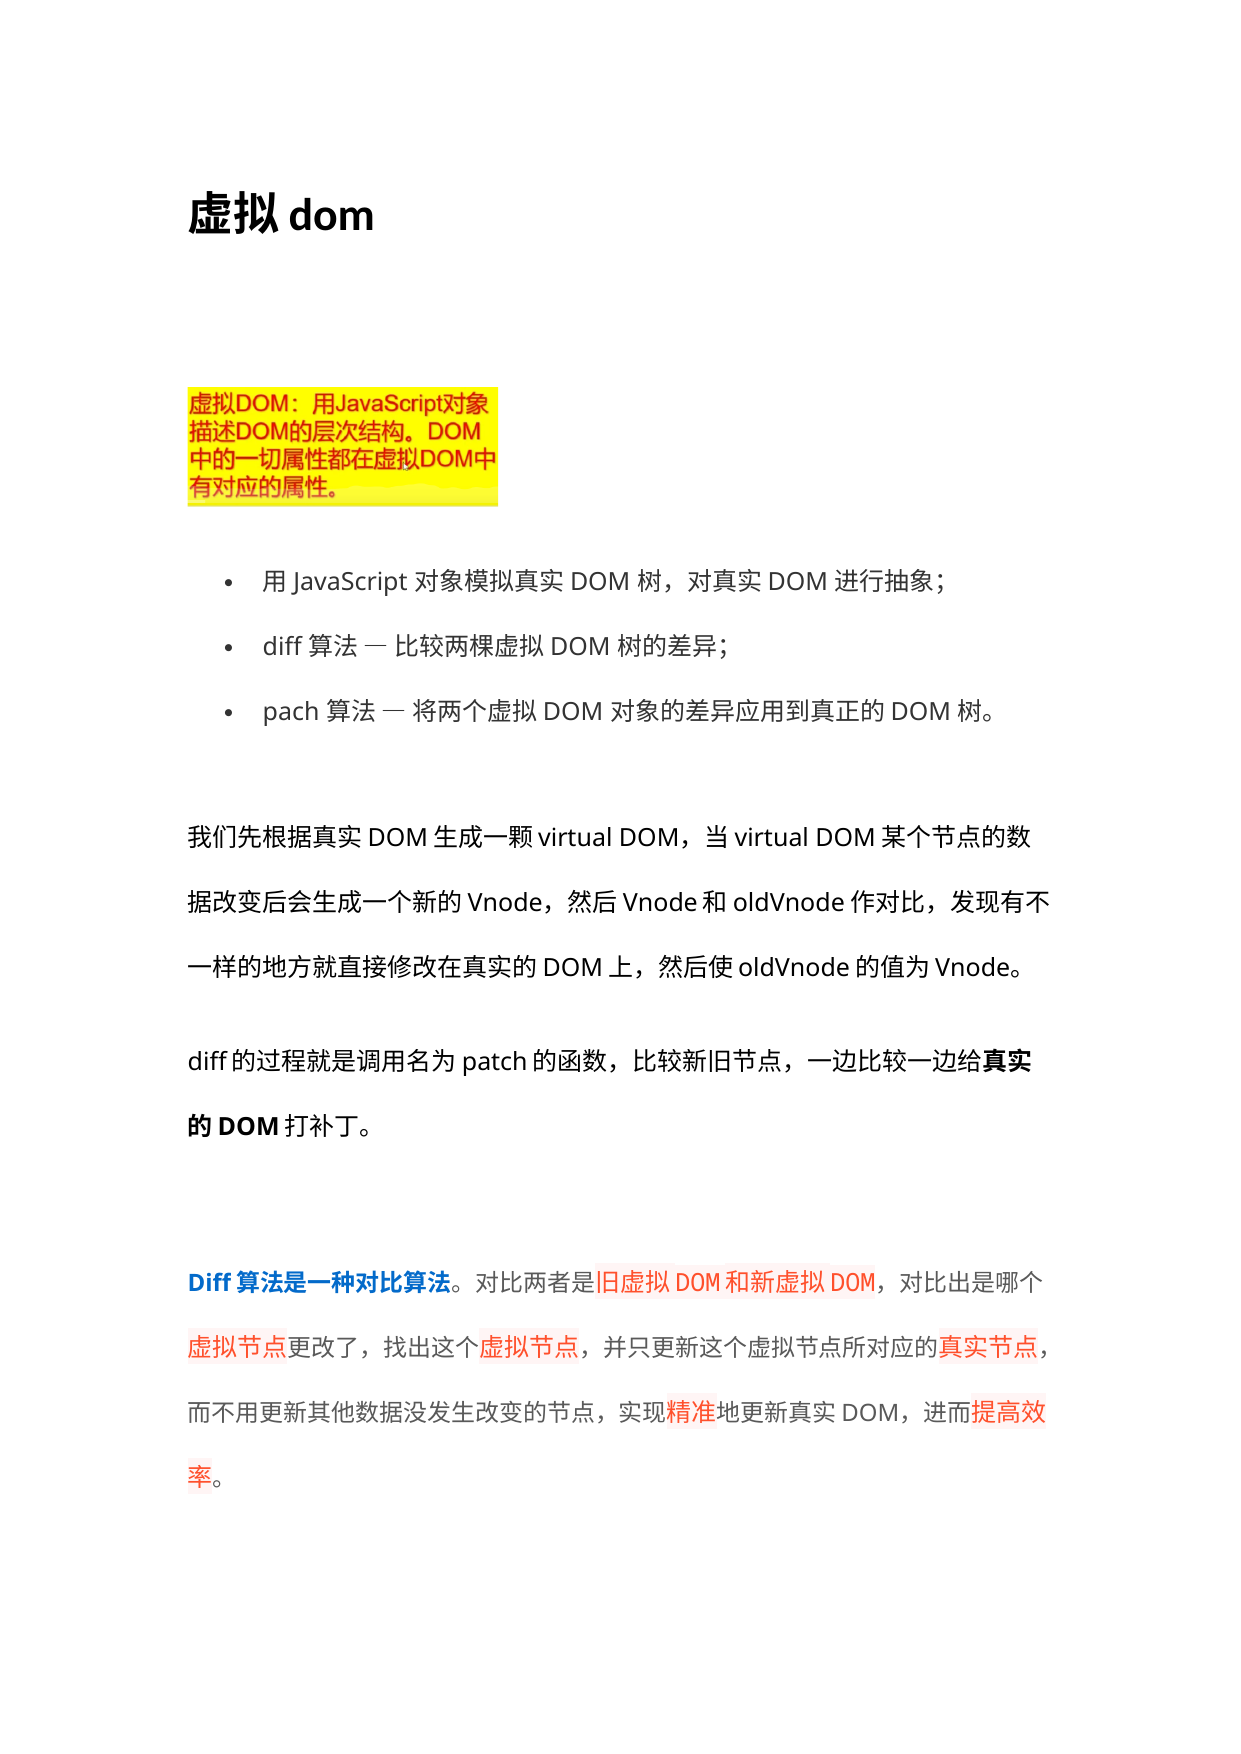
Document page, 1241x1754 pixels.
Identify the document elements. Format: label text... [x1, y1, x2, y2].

picture [187, 387, 499, 507]
list diff 算法 — 比较两棵虚拟 DOM 树的差异； [225, 612, 1053, 677]
text Diff算法是一种对比算法。对比两者是旧虚拟DOM和新虚拟DOM，对比出是哪个虚拟节点更改了，找出这个虚拟节点，并只更新这个虚拟节点所对应的真实节点，而不用更新其他数据没发生改变的节点，实现精准地更新真实DOM，进而提高效率。 [187, 1248, 1053, 1508]
subtitle 虚拟dom [187, 162, 1053, 259]
list pach 算法 — 将两个虚拟 DOM 对象的差异应用到真正的 DOM 树。 [225, 677, 1053, 742]
list 用 JavaScript 对象模拟真实 DOM 树，对真实 DOM 进行抽象； [225, 547, 1053, 612]
text 我们先根据真实DOM生成一颗virtual DOM，当virtual DOM某个节点的数据改变后会生成一个新的Vnode，然后Vnode和oldVnode作对比，发现有不一样的地方就直接修改在真实的DOM上，然后使oldVnode的值为Vnode。 [187, 803, 1053, 998]
text diff的过程就是调用名为patch的函数，比较新旧节点，一边比较一边给真实的DOM打补丁。 [187, 1027, 1053, 1157]
